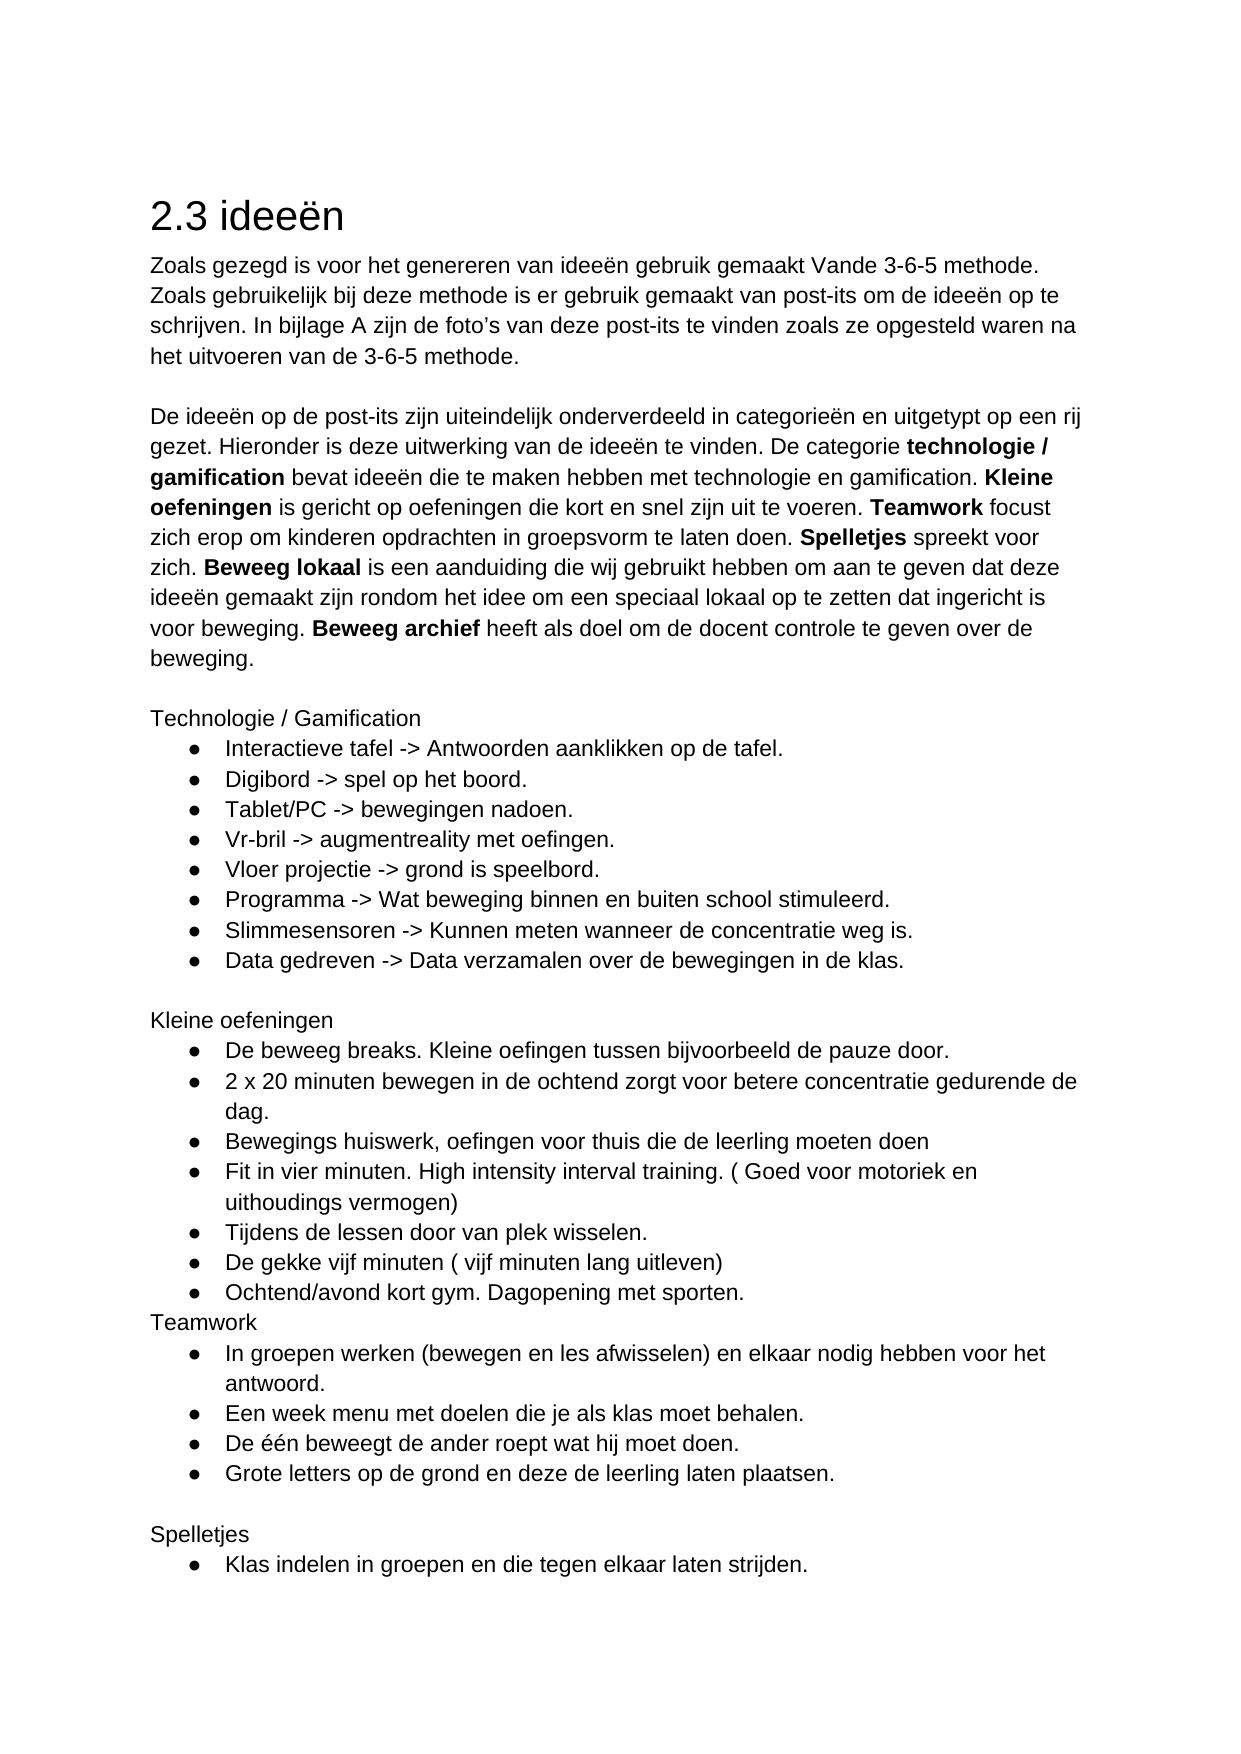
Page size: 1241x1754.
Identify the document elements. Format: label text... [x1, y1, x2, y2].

list Grote letters op de grond en deze de leerling laten plaatsen. [187, 1460, 1090, 1487]
list De gekke vijf minuten ( vijf minuten lang uitleven) [187, 1249, 1090, 1275]
text Teamwork [150, 1309, 1090, 1336]
list Slimmesensoren -> Kunnen meten wanneer de concentratie weg is. [187, 917, 1090, 943]
list Tablet/PC -> bewegingen nadoen. [187, 796, 1090, 822]
list Digibord -> spel op het boord. [187, 766, 1090, 792]
list Vr-bril -> augmentreality met oefingen. [187, 826, 1090, 852]
list Interactieve tafel -> Antwoorden aanklikken op de tafel. [187, 735, 1090, 762]
list De één beweegt de ander roept wat hij moet doen. [187, 1430, 1090, 1457]
list In groepen werken (bewegen en les afwisselen) en elkaar nodig hebben voor het antwoord. [187, 1339, 1090, 1396]
text Technologie / Gamification [150, 705, 1090, 732]
list Een week menu met doelen die je als klas moet behalen. [187, 1400, 1090, 1426]
list Tijdens de lessen door van plek wisselen. [187, 1219, 1090, 1245]
text Zoals gezegd is voor het genereren van ideeën gebruik gemaakt Vande 3-6-5 methode. Zoals gebruikelijk bij deze methode is er gebruik gemaakt van post-its om de ideeën op te schrijven. In bijlage A zijn de foto’s van deze post-its te vinden zoals ze opgesteld waren na het uitvoeren van de 3-6-5 methode. [150, 252, 1090, 369]
list Fit in vier minuten. High intensity interval training. ( Goed voor motoriek en uithoudings vermogen) [187, 1158, 1090, 1215]
list Vloer projectie -> grond is speelbord. [187, 856, 1090, 883]
text Spelletjes [150, 1521, 1090, 1547]
text De ideeën op de post-its zijn uiteindelijk onderverdeeld in categorieën en uitgetypt op een rij gezet. Hieronder is deze uitwerking van de ideeën te vinden. De categorie technologie / gamification bevat ideeën die te maken hebben met technologie en gamification. Kleine oefeningen is gericht op oefeningen die kort en snel zijn uit te voeren. Teamwork focust zich erop om kinderen opdrachten in groepsvorm te laten doen. Spelletjes spreekt voor zich. Beweeg lokaal is een aanduiding die wij gebruikt hebben om aan te geven dat deze ideeën gemaakt zijn rondom het idee om een speciaal lokaal op te zetten dat ingericht is voor beweging. Beweeg archief heeft als doel om de docent controle te geven over de beweging. [150, 403, 1090, 671]
list Ochtend/avond kort gym. Dagopening met sporten. [187, 1279, 1090, 1306]
list Data gedreven -> Data verzamalen over de bewegingen in de klas. [187, 947, 1090, 973]
list De beweeg breaks. Kleine oefingen tussen bijvoorbeeld de pauze door. [187, 1037, 1090, 1064]
list 2 x 20 minuten bewegen in de ochtend zorgt voor betere concentratie gedurende de dag. [187, 1068, 1090, 1124]
list Bewegings huiswerk, oefingen voor thuis die de leerling moeten doen [187, 1128, 1090, 1154]
list Klas indelen in groepen en die tegen elkaar laten strijden. [187, 1551, 1090, 1577]
subtitle 2.3 ideeën [150, 192, 1090, 239]
text Kleine oefeningen [150, 1007, 1090, 1034]
list Programma -> Wat beweging binnen en buiten school stimuleerd. [187, 886, 1090, 913]
